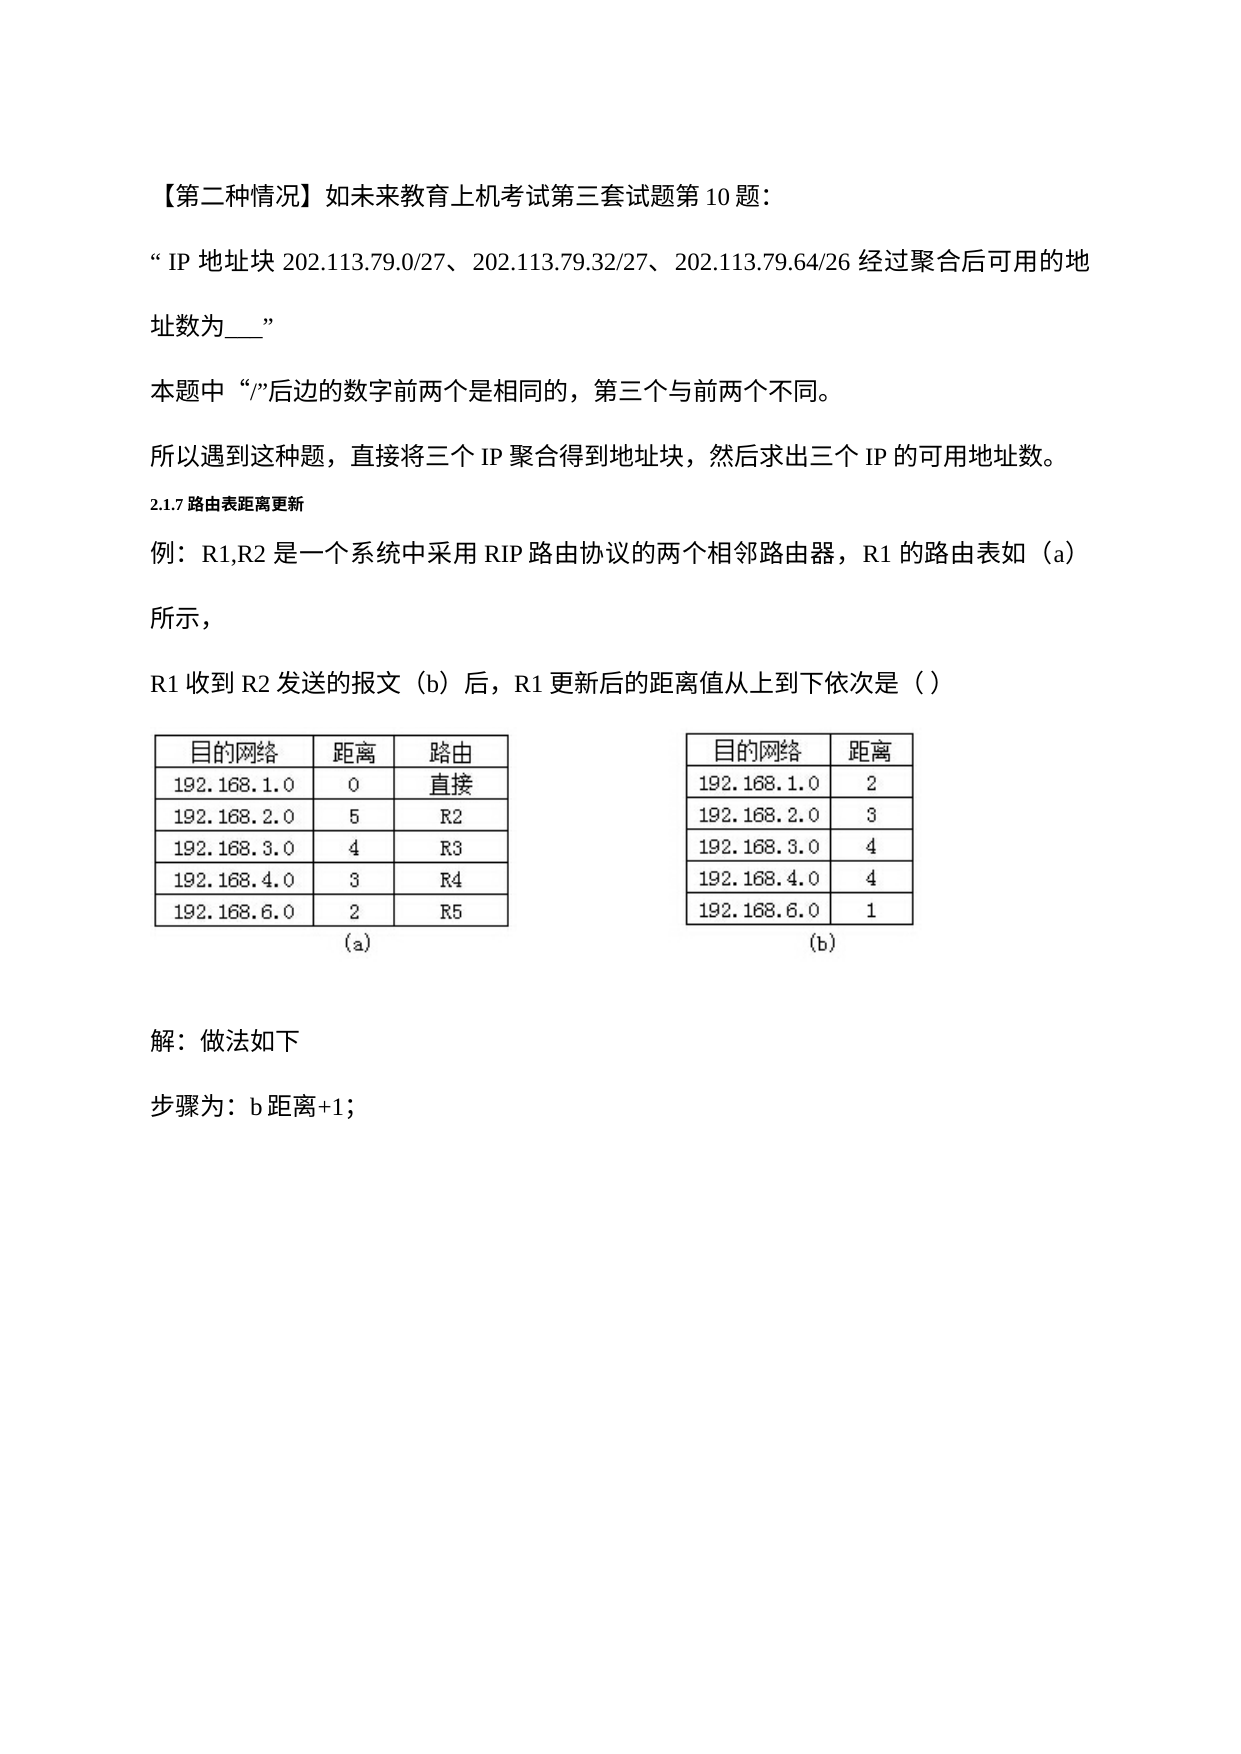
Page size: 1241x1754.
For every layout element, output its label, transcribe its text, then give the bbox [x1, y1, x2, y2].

text 【第二种情况】如未来教育上机考试第三套试题第10题： [150, 162, 1090, 227]
text 步骤为：b距离+1； [150, 1072, 1090, 1137]
text 所以遇到这种题，直接将三个 IP 聚合得到地址块，然后求出三个 IP 的可用地址数。 [150, 422, 1090, 487]
text “ IP 地址块 202.113.79.0/27、202.113.79.32/27、202.113.79.64/26 经过聚合后可用的地址数为___” [150, 227, 1090, 357]
text 2.1.7 路由表距离更新 [150, 487, 1090, 519]
picture [150, 727, 936, 962]
text 本题中“/”后边的数字前两个是相同的，第三个与前两个不同。 [150, 357, 1090, 422]
text R1 收到 R2 发送的报文（b）后，R1 更新后的距离值从上到下依次是（ ） [150, 649, 1090, 714]
text 例：R1,R2 是一个系统中采用RIP路由协议的两个相邻路由器，R1 的路由表如（a）所示， [150, 519, 1090, 649]
text 解：做法如下 [150, 1007, 1090, 1072]
